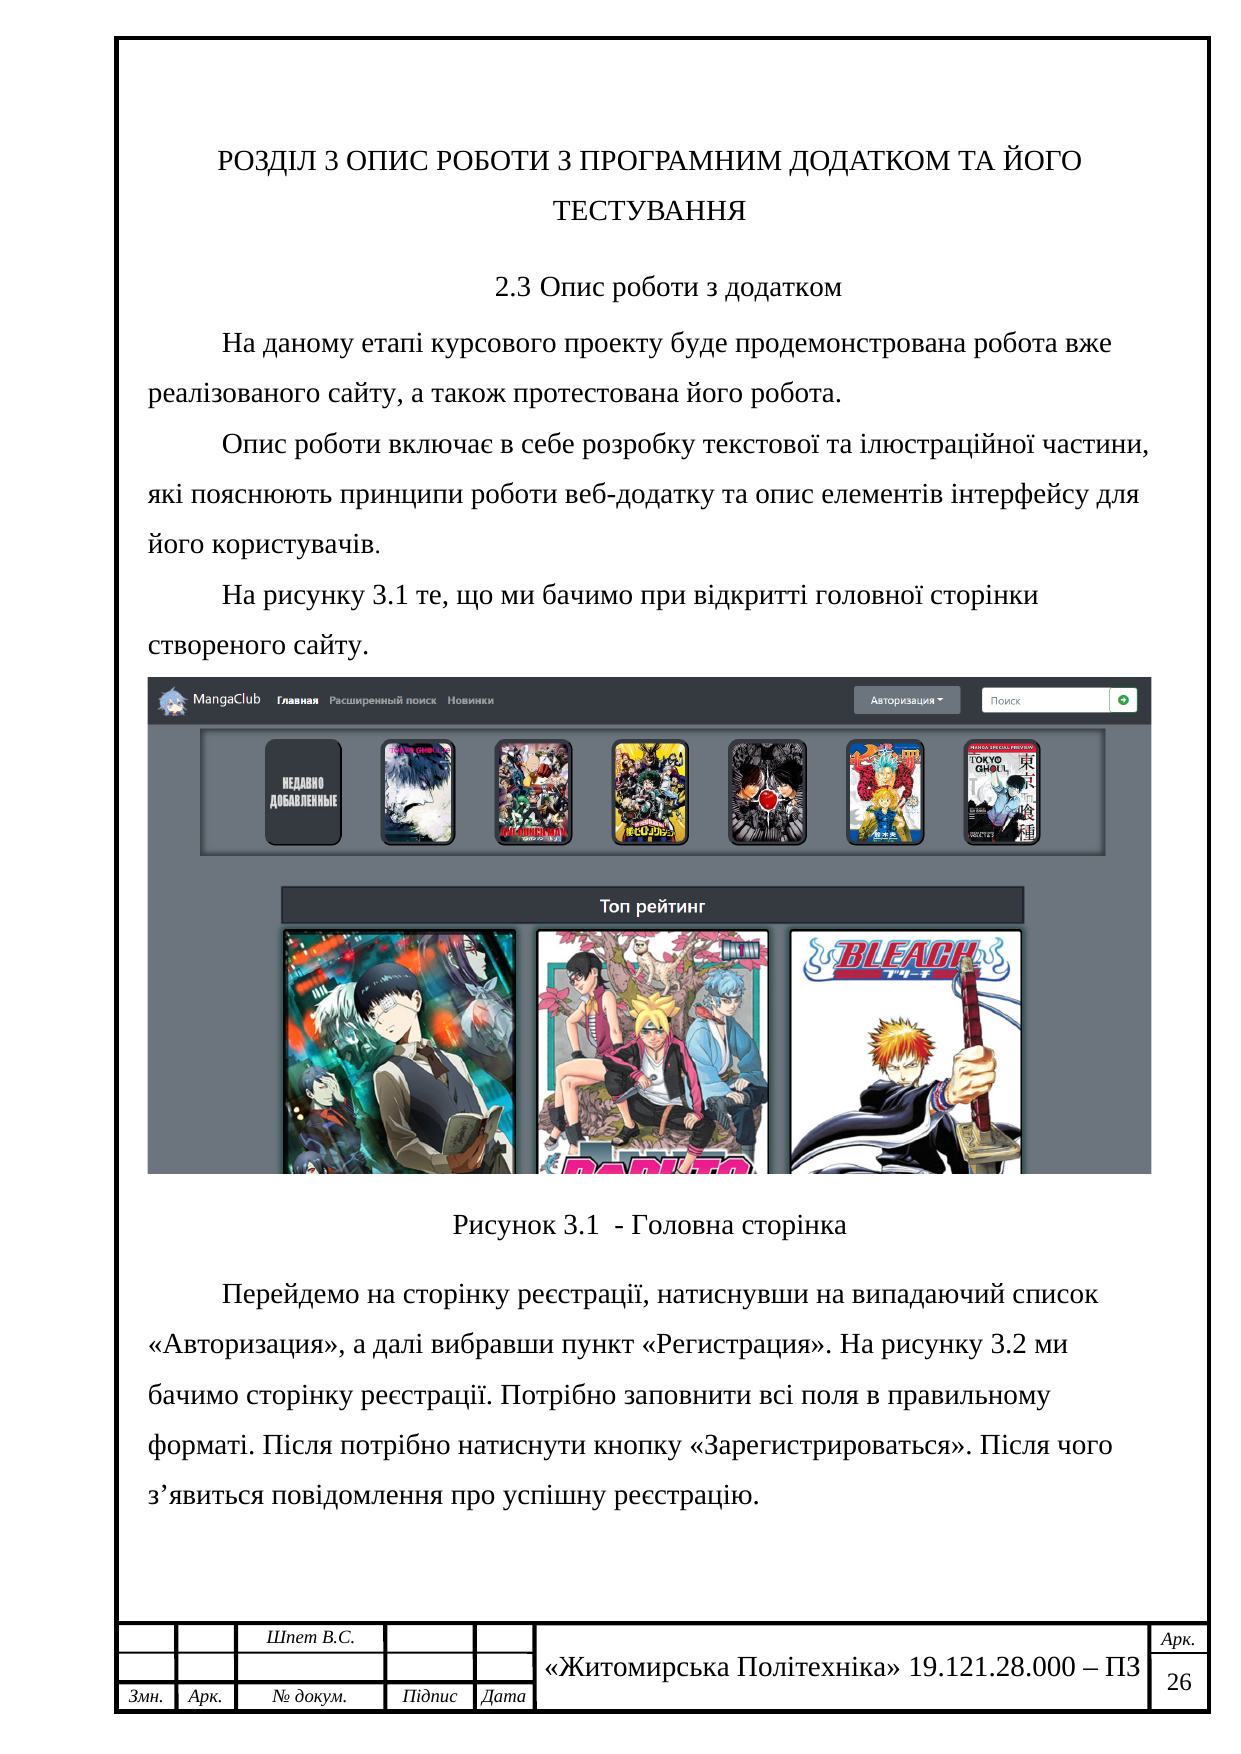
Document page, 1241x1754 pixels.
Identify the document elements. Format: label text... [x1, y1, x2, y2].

text РОЗДІЛ 3 ОПИС РОБОТИ З ПРОГРАМНИМ ДОДАТКОМ ТА ЙОГО ТЕСТУВАННЯ [148, 143, 1152, 227]
text На даному етапі курсового проекту буде продемонстрована робота вже реалізованого сайту, а також протестована його робота. [148, 325, 1152, 409]
picture [147, 677, 1152, 1174]
text На рисунку 3.1 те, що ми бачимо при відкритті головної сторінки створеного сайту. [148, 577, 1152, 661]
text Опис роботи включає в себе розробку текстової та ілюстраційної частини, які пояснюють принципи роботи веб-додатку та опис елементів інтерфейсу для його користувачів. [148, 426, 1152, 560]
text Перейдемо на сторінку реєстрації, натиснувши на випадаючий список «Авторизация», а далі вибравши пункт «Регистрация». На рисунку 3.2 ми бачимо сторінку реєстрації. Потрібно заповнити всі поля в правильному форматі. Після потрібно натиснути кнопку «Зарегистрироваться». Після чого з’явиться повідомлення про успішну реєстрацію. [148, 1276, 1152, 1511]
text Рисунок 3.1 - Головна сторінка [148, 1207, 1152, 1241]
list Опис роботи з додатком [185, 269, 1152, 302]
